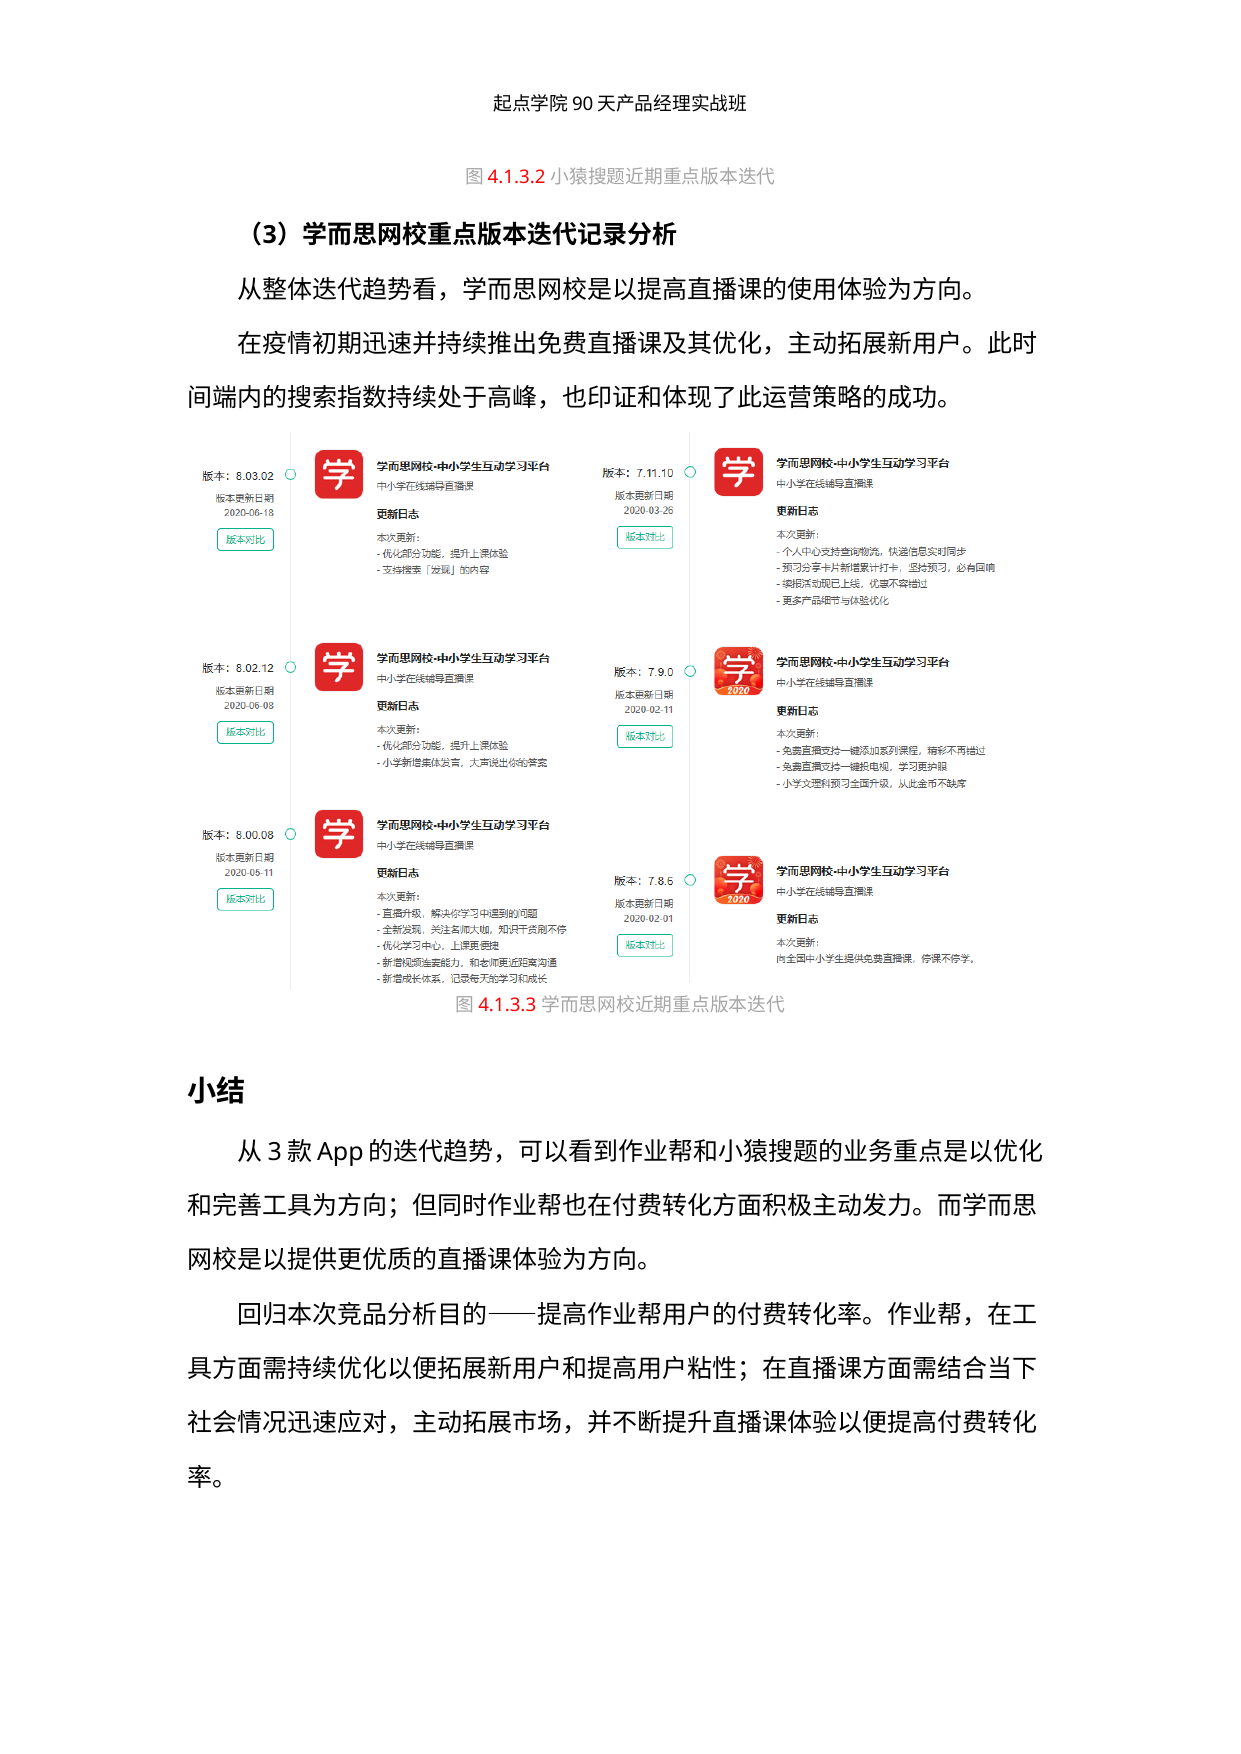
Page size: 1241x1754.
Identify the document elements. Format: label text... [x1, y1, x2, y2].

text 图4.1.3.2 小猿搜题近期重点版本迭代 [187, 162, 1053, 189]
picture [187, 432, 1046, 990]
text 图4.1.3.3 学而思网校近期重点版本迭代 [187, 990, 1053, 1017]
subtitle 小结 [187, 1068, 1053, 1110]
text 回归本次竞品分析目的——提高作业帮用户的付费转化率。作业帮，在工具方面需持续优化以便拓展新用户和提高用户粘性；在直播课方面需结合当下社会情况迅速应对，主动拓展市场，并不断提升直播课体验以便提高付费转化率。 [187, 1294, 1053, 1493]
text 从整体迭代趋势看，学而思网校是以提高直播课的使用体验为方向。 [187, 269, 1053, 305]
text （3）学而思网校重点版本迭代记录分析 [187, 215, 1053, 251]
text 在疫情初期迅速并持续推出免费直播课及其优化，主动拓展新用户。此时间端内的搜索指数持续处于高峰，也印证和体现了此运营策略的成功。 [187, 323, 1053, 414]
text 从3款App的迭代趋势，可以看到作业帮和小猿搜题的业务重点是以优化和完善工具为方向；但同时作业帮也在付费转化方面积极主动发力。而学而思网校是以提供更优质的直播课体验为方向。 [187, 1131, 1053, 1276]
